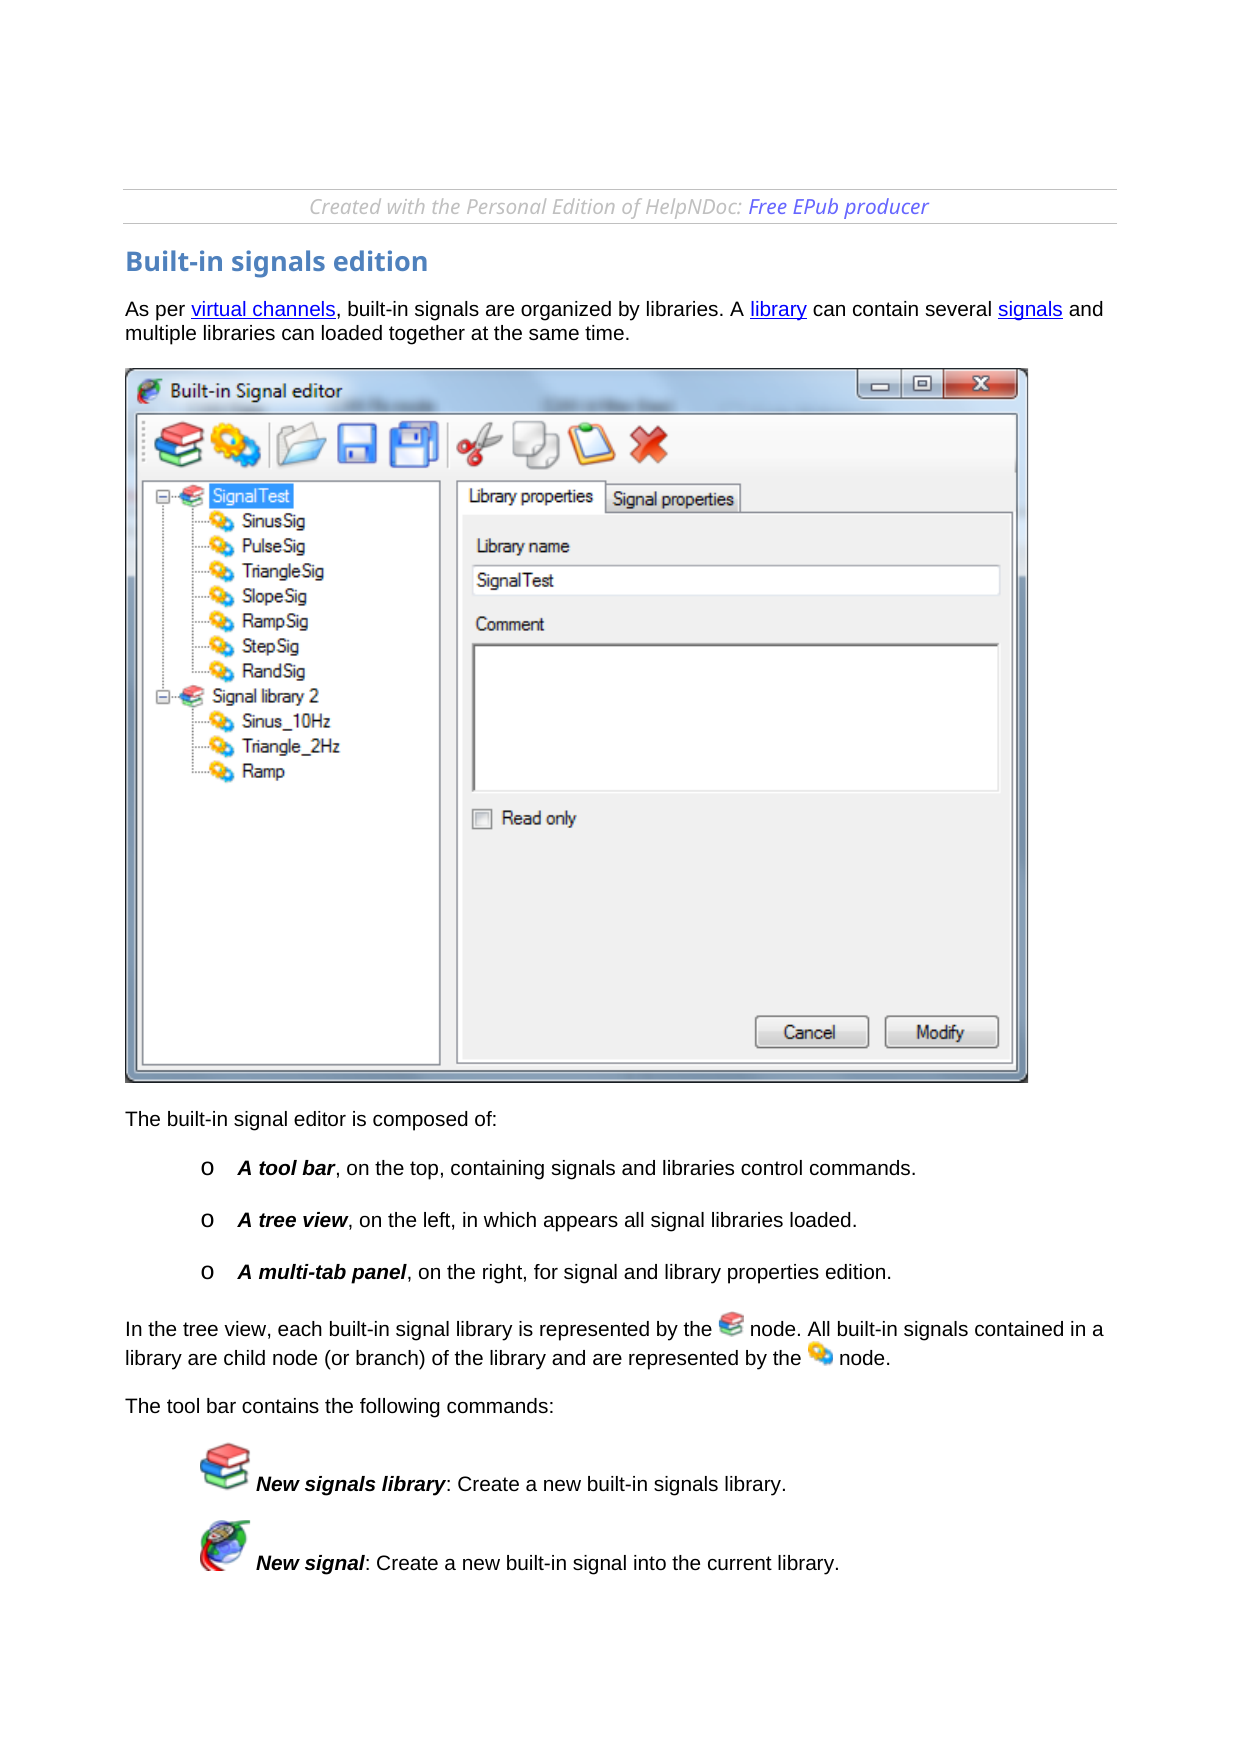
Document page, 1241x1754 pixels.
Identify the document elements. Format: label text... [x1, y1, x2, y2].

text The tool bar contains the following commands: [125, 1394, 1115, 1418]
text As per virtual channels, built-in signals are organized by libraries. A library can contain several signals and multiple libraries can loaded together at the same time. [125, 297, 1115, 344]
text New signals library: Create a new built-in signals library. [200, 1442, 1115, 1496]
text In the tree view, each built-in signal library is represented by the node. All built-in signals contained in a library are child node (or branch) of the library and are represented by the node. [125, 1311, 1115, 1370]
picture [200, 1441, 251, 1492]
text The built-in signal editor is composed of: [125, 1106, 1115, 1130]
picture [808, 1340, 833, 1366]
text New signal: Create a new built-in signal into the current library. [200, 1520, 1115, 1574]
picture [200, 1520, 251, 1571]
list A tree view, on the left, in which appears all signal libraries loaded. [200, 1207, 1115, 1235]
picture [718, 1311, 744, 1337]
list A multi-tab panel, on the right, for signal and library properties edition. [200, 1259, 1115, 1287]
picture [125, 368, 1029, 1083]
list A tool bar, on the top, containing signals and libraries control commands. [200, 1154, 1115, 1183]
text Built-in signals edition [123, 240, 1117, 281]
text Created with the Personal Edition of HelpNDoc: Free EPub producer [123, 190, 1117, 223]
